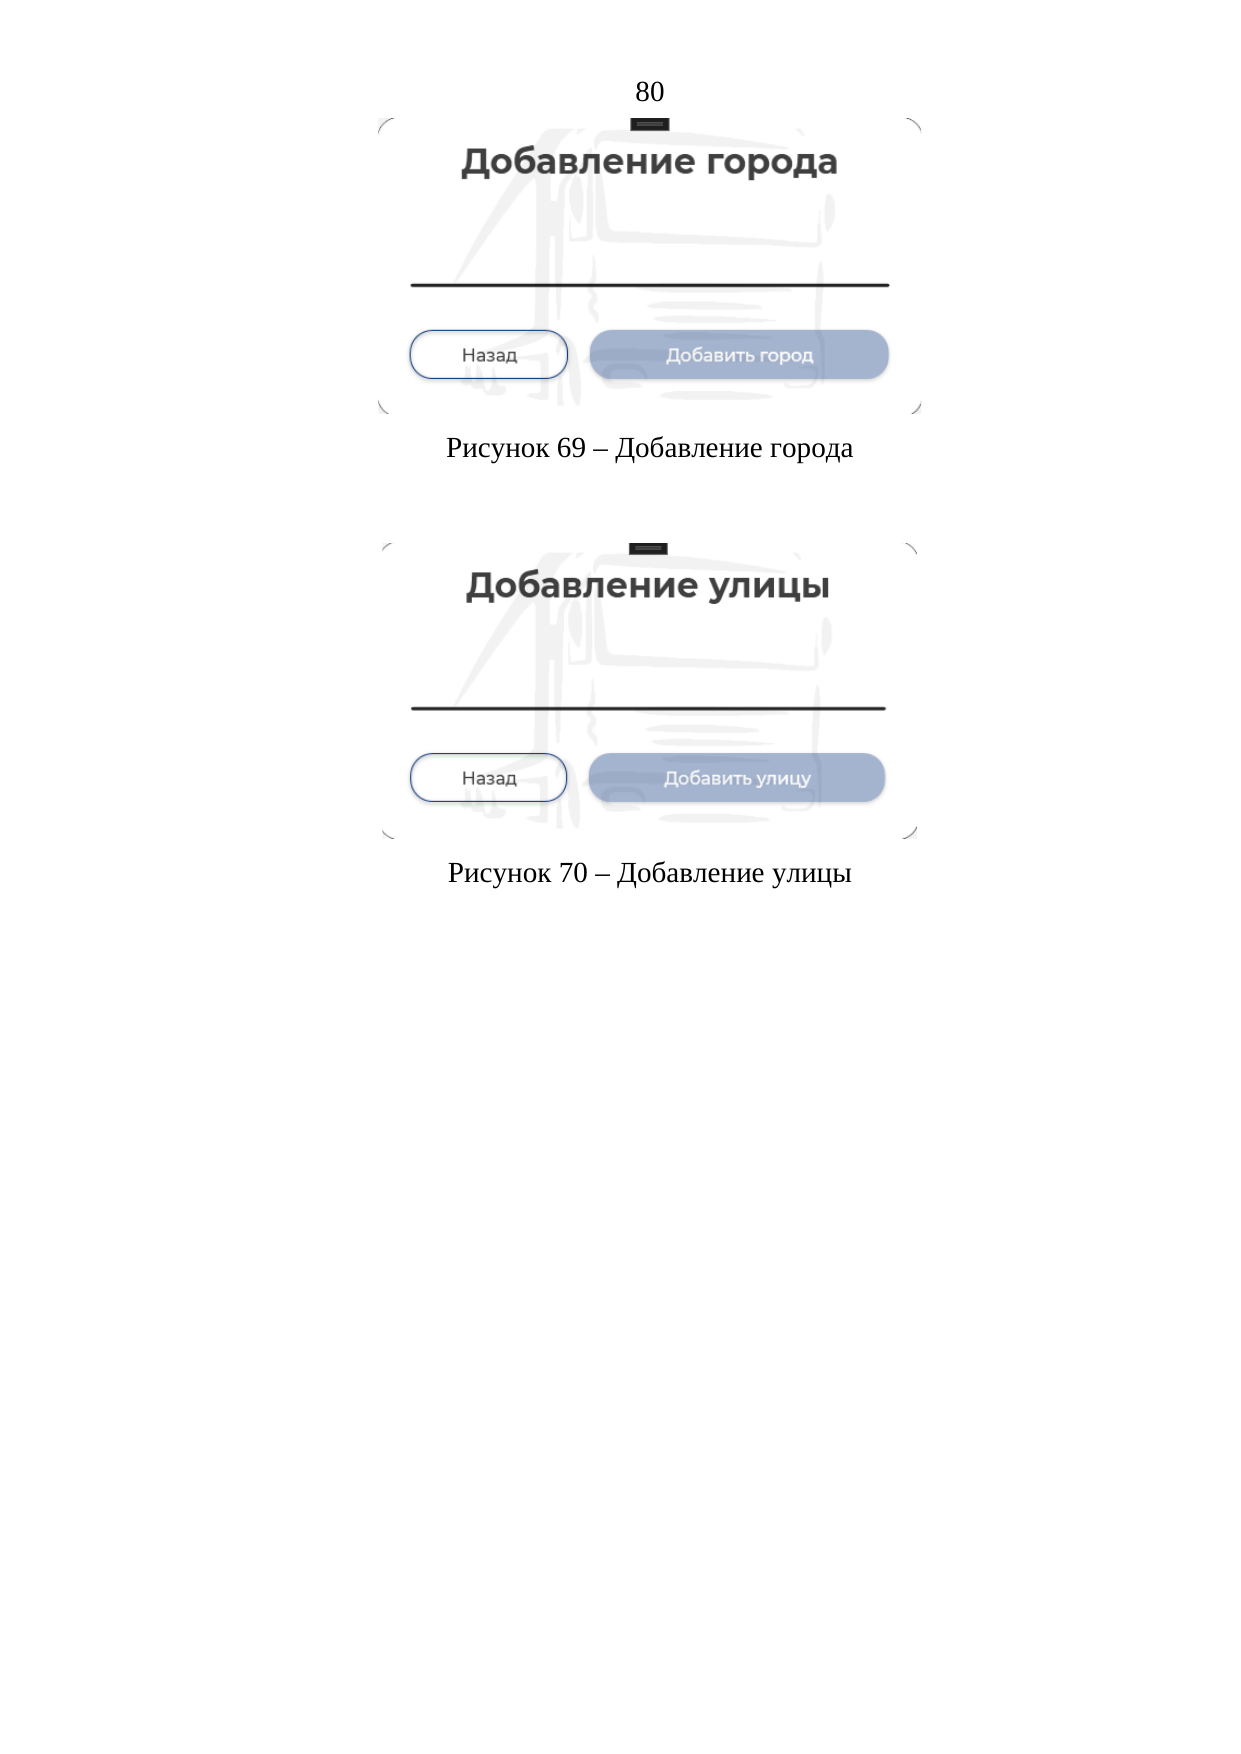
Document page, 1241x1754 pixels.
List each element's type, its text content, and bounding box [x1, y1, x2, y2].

text Рисунок 69 – Добавление города [118, 430, 1181, 464]
picture [378, 118, 922, 414]
picture [382, 543, 917, 839]
text Рисунок 70 – Добавление улицы [118, 855, 1181, 889]
